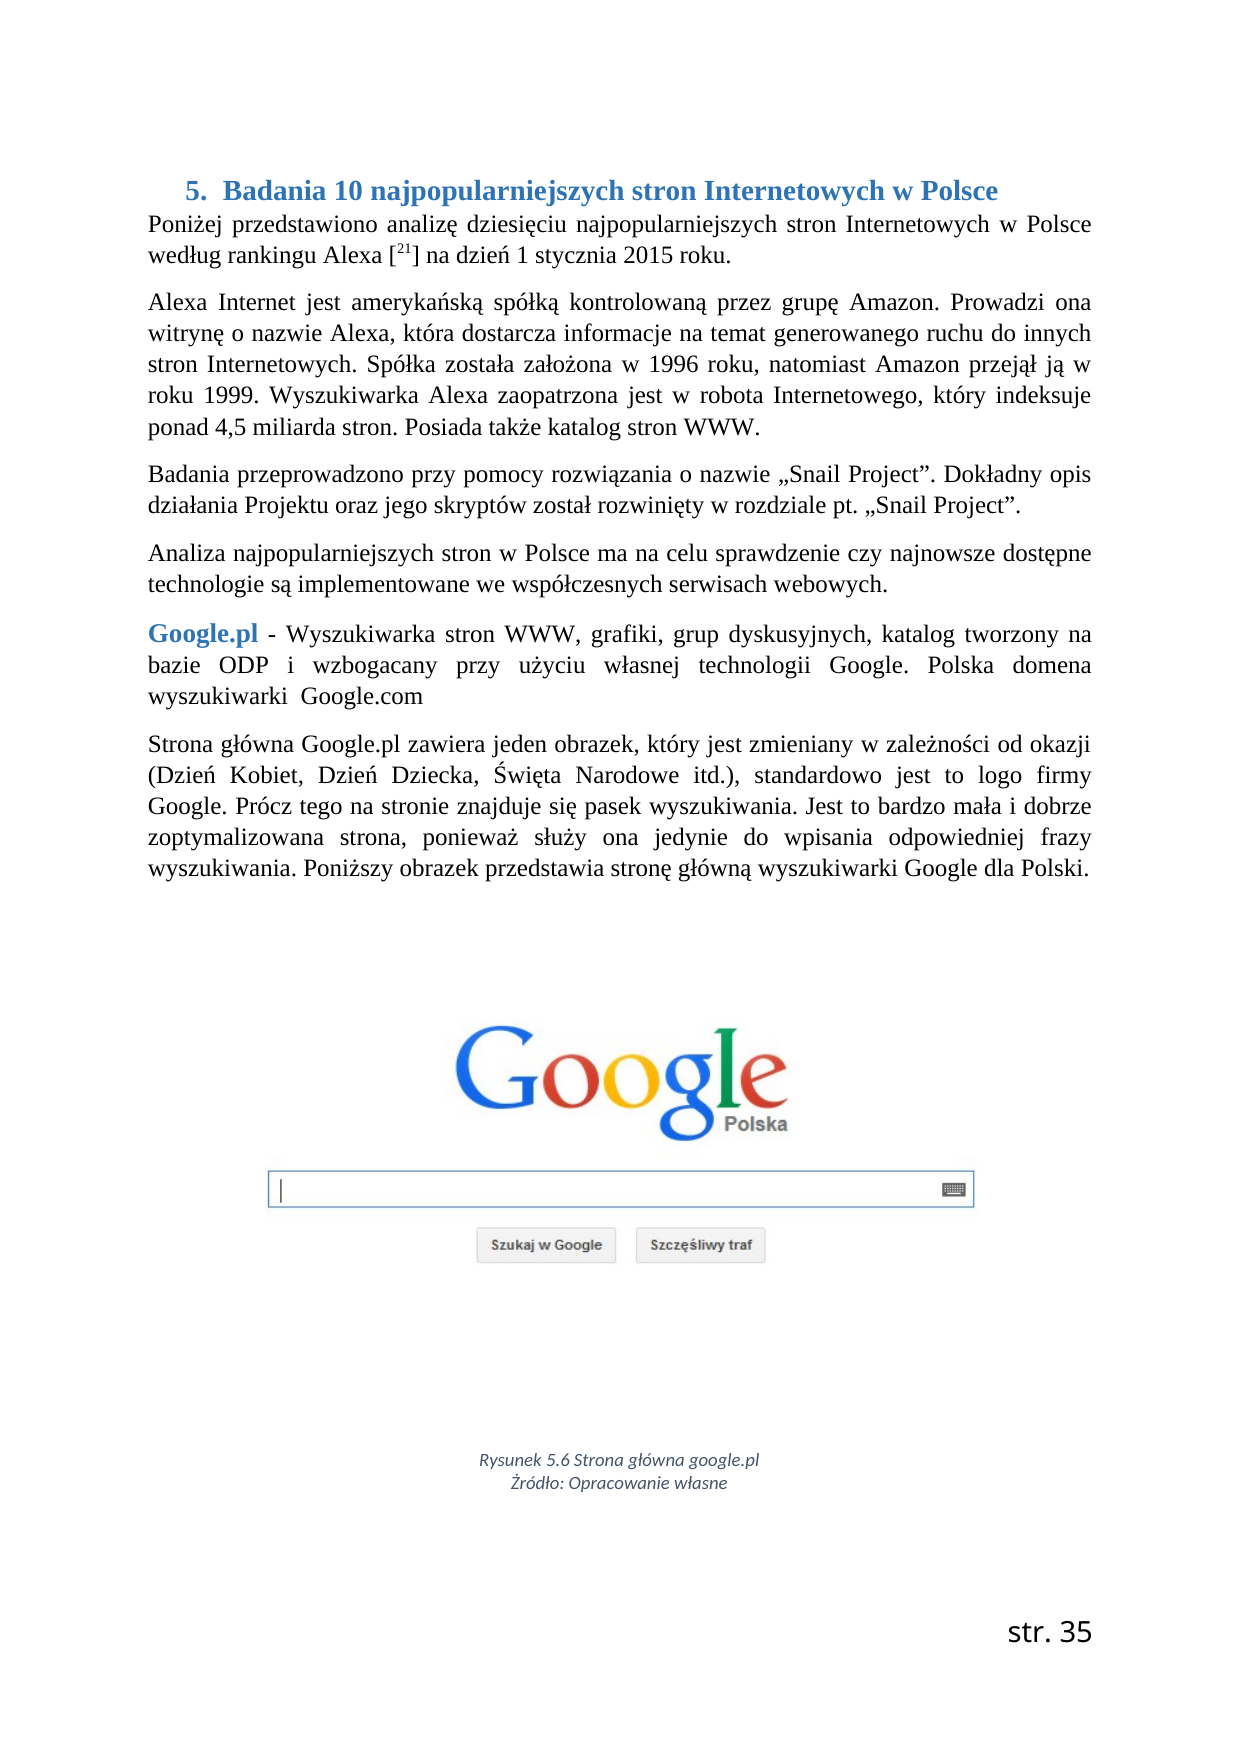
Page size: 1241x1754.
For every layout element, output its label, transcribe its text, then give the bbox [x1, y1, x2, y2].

subtitle Badania 10 najpopularniejszych stron Internetowych w Polsce [185, 173, 1093, 206]
text Alexa Internet jest amerykańską spółką kontrolowaną przez grupę Amazon. Prowadzi ona witrynę o nazwie Alexa, która dostarcza informacje na temat generowanego ruchu do innych stron Internetowych. Spółka została założona w 1996 roku, natomiast Amazon przejął ją w roku 1999. Wyszukiwarka Alexa zaopatrzona jest w robota Internetowego, który indeksuje ponad 4,5 miliarda stron. Posiada także katalog stron WWW. [148, 287, 1093, 440]
text Poniżej przedstawiono analizę dziesięciu najpopularniejszych stron Internetowych w Polsce według rankingu Alexa [] na dzień 1 stycznia 2015 roku. [148, 209, 1093, 268]
text Strona główna Google.pl zawiera jeden obrazek, który jest zmieniany w zależności od okazji (Dzień Kobiet, Dzień Dziecka, Święta Narodowe itd.), standardowo jest to logo firmy Google. Prócz tego na stronie znajduje się pasek wyszukiwania. Jest to bardzo mała i dobrze zoptymalizowana strona, ponieważ służy ona jedynie do wpisania odpowiedniej frazy wyszukiwania. Poniższy obrazek przedstawia stronę główną wyszukiwarki Google dla Polski. [148, 729, 1093, 882]
text Badania przeprowadzono przy pomocy rozwiązania o nazwie „Snail Project”. Dokładny opis działania Projektu oraz jego skryptów został rozwinięty w rozdziale pt. „Snail Project”. [148, 459, 1093, 519]
text Google.pl - Wyszukiwarka stron WWW, grafiki, grup dyskusyjnych, katalog tworzony na bazie ODP i wzbogacany przy użyciu własnej technologii Google. Polska domena wyszukiwarki Google.com [148, 617, 1093, 710]
text Analiza najpopularniejszych stron w Polsce ma na celu sprawdzenie czy najnowsze dostępne technologie są implementowane we współczesnych serwisach webowych. [148, 538, 1093, 598]
picture [147, 901, 1093, 1429]
